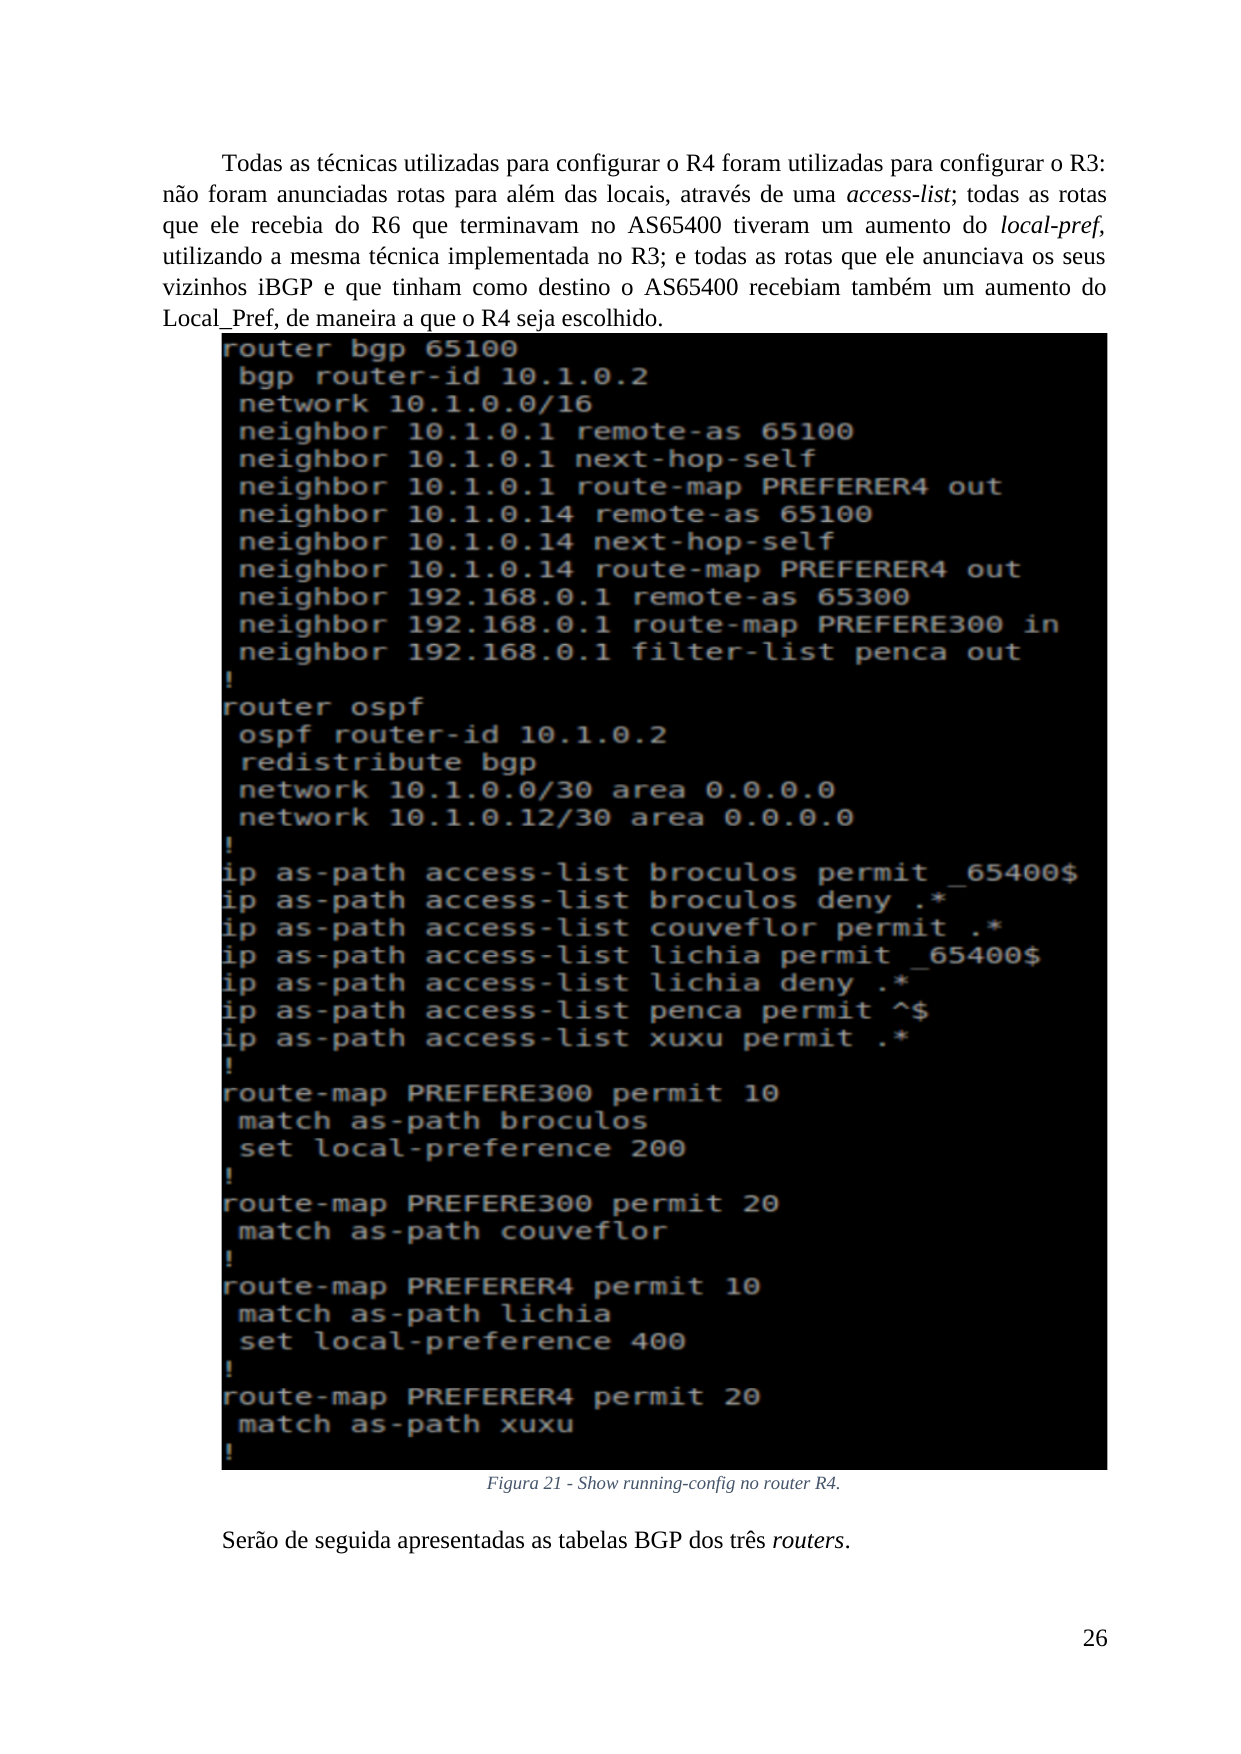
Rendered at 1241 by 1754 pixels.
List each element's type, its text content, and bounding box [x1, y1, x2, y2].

text Todas as técnicas utilizadas para configurar o R4 foram utilizadas para configurar o R3: não foram anunciadas rotas para além das locais, através de uma access-list; todas as rotas que ele recebia do R6 que terminavam no AS65400 tiveram um aumento do local-pref, utilizando a mesma técnica implementada no R3; e todas as rotas que ele anunciava os seus vizinhos iBGP e que tinham como destino o AS65400 recebiam também um aumento do Local_Pref, de maneira a que o R4 seja escolhido. [162, 148, 1107, 332]
text Figura - Show running-config no router R4. [162, 1472, 1107, 1493]
picture [221, 333, 1108, 1470]
text Serão de seguida apresentadas as tabelas BGP dos três routers. [162, 1525, 1107, 1554]
